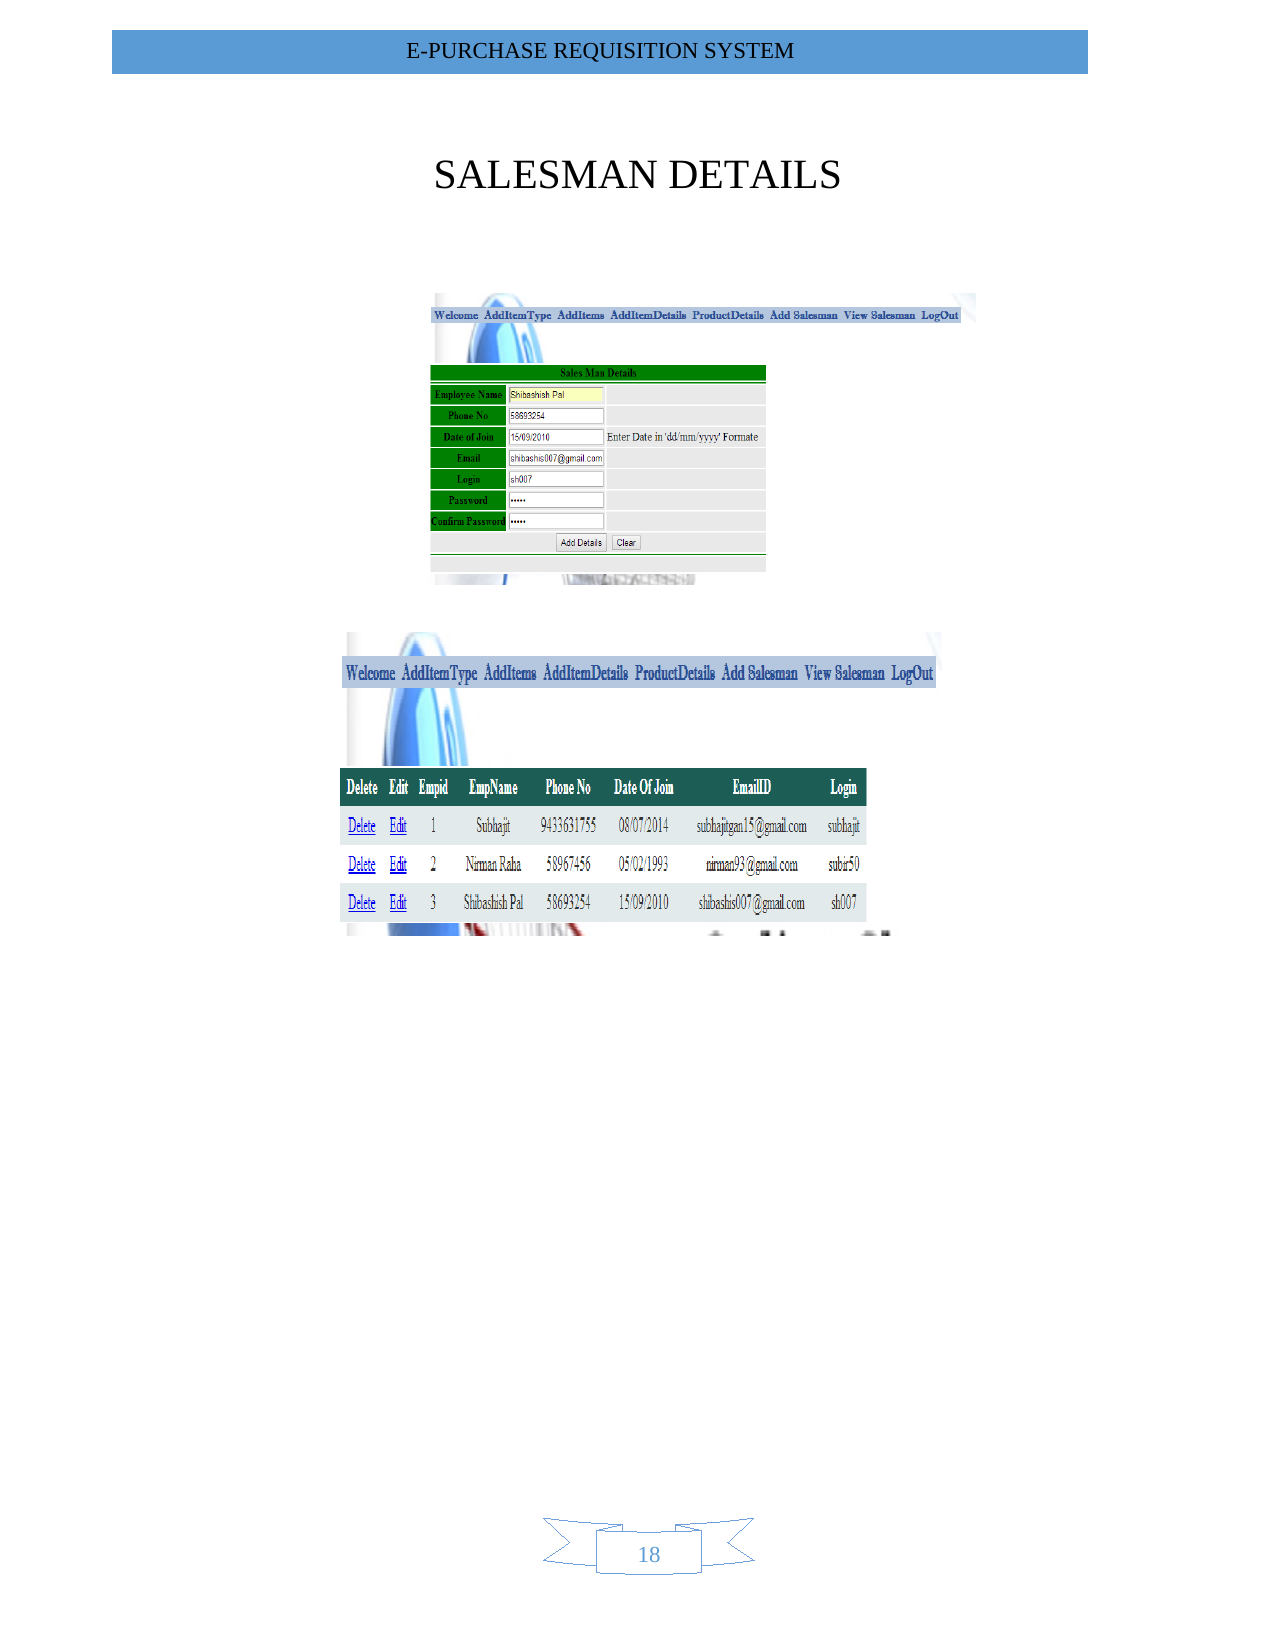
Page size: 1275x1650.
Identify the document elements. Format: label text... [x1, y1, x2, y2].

text SALESMAN DETAILS [112, 150, 1162, 198]
picture [422, 293, 977, 585]
picture [333, 632, 942, 936]
